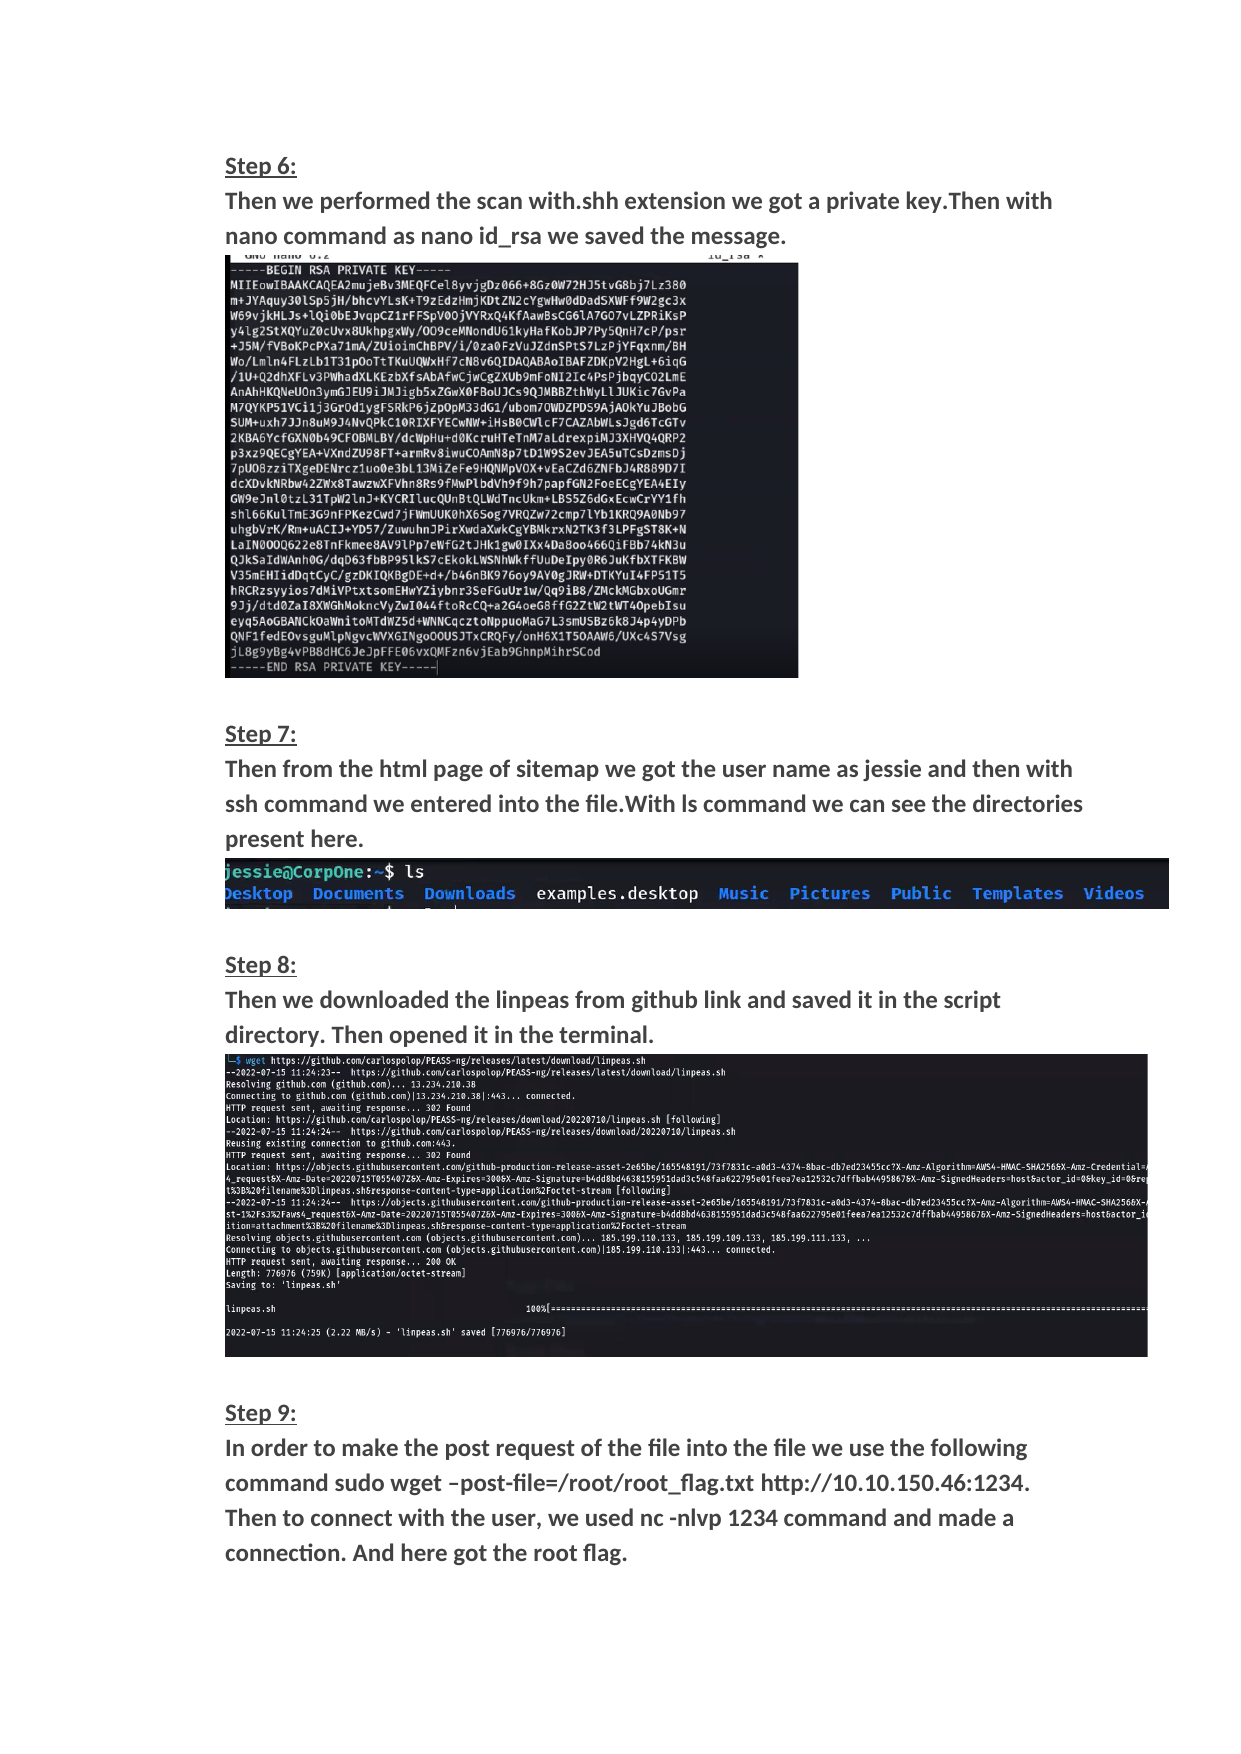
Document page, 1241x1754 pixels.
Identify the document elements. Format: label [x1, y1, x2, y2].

picture [225, 1054, 1148, 1357]
picture [225, 255, 799, 678]
picture [225, 858, 1169, 909]
